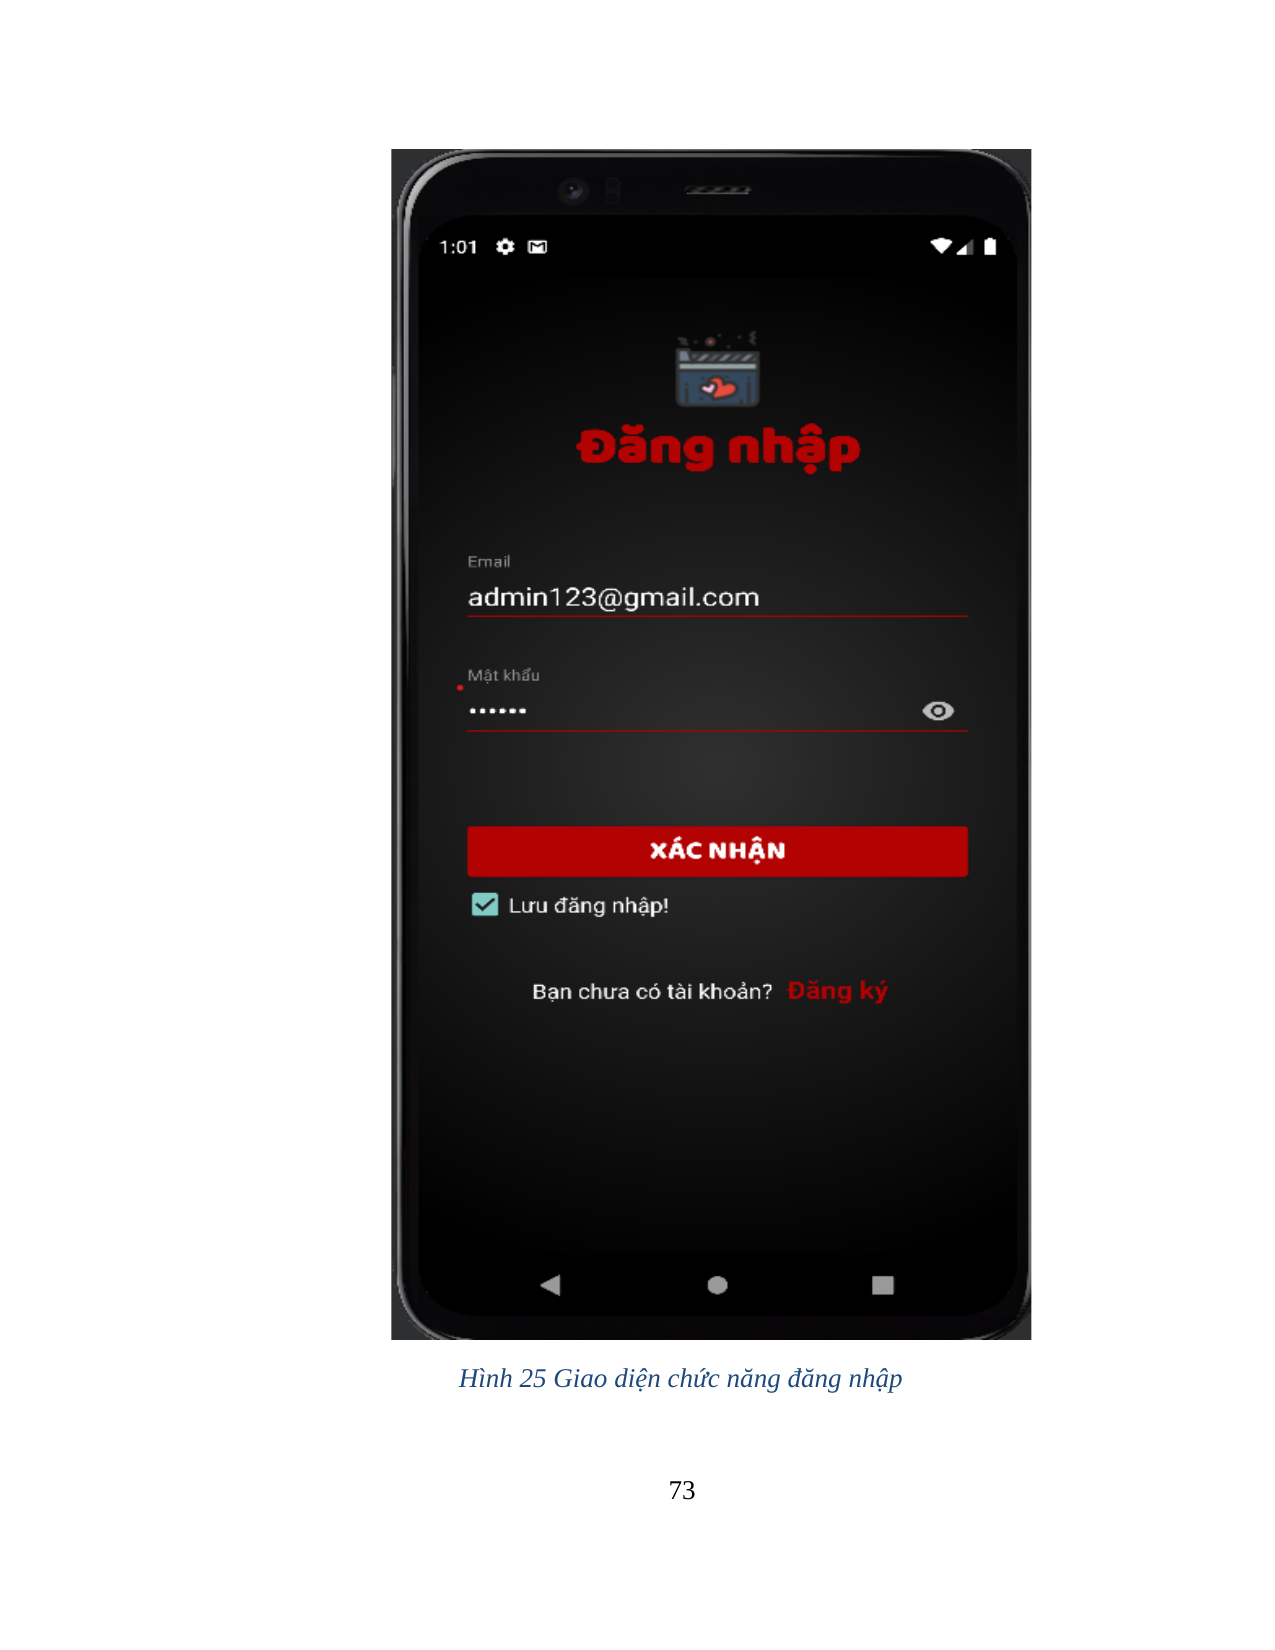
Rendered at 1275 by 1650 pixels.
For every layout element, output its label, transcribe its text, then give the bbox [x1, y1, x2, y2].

picture [391, 149, 1032, 1340]
text Hình 25 Giao diện chức năng đăng nhập [177, 1362, 1186, 1393]
